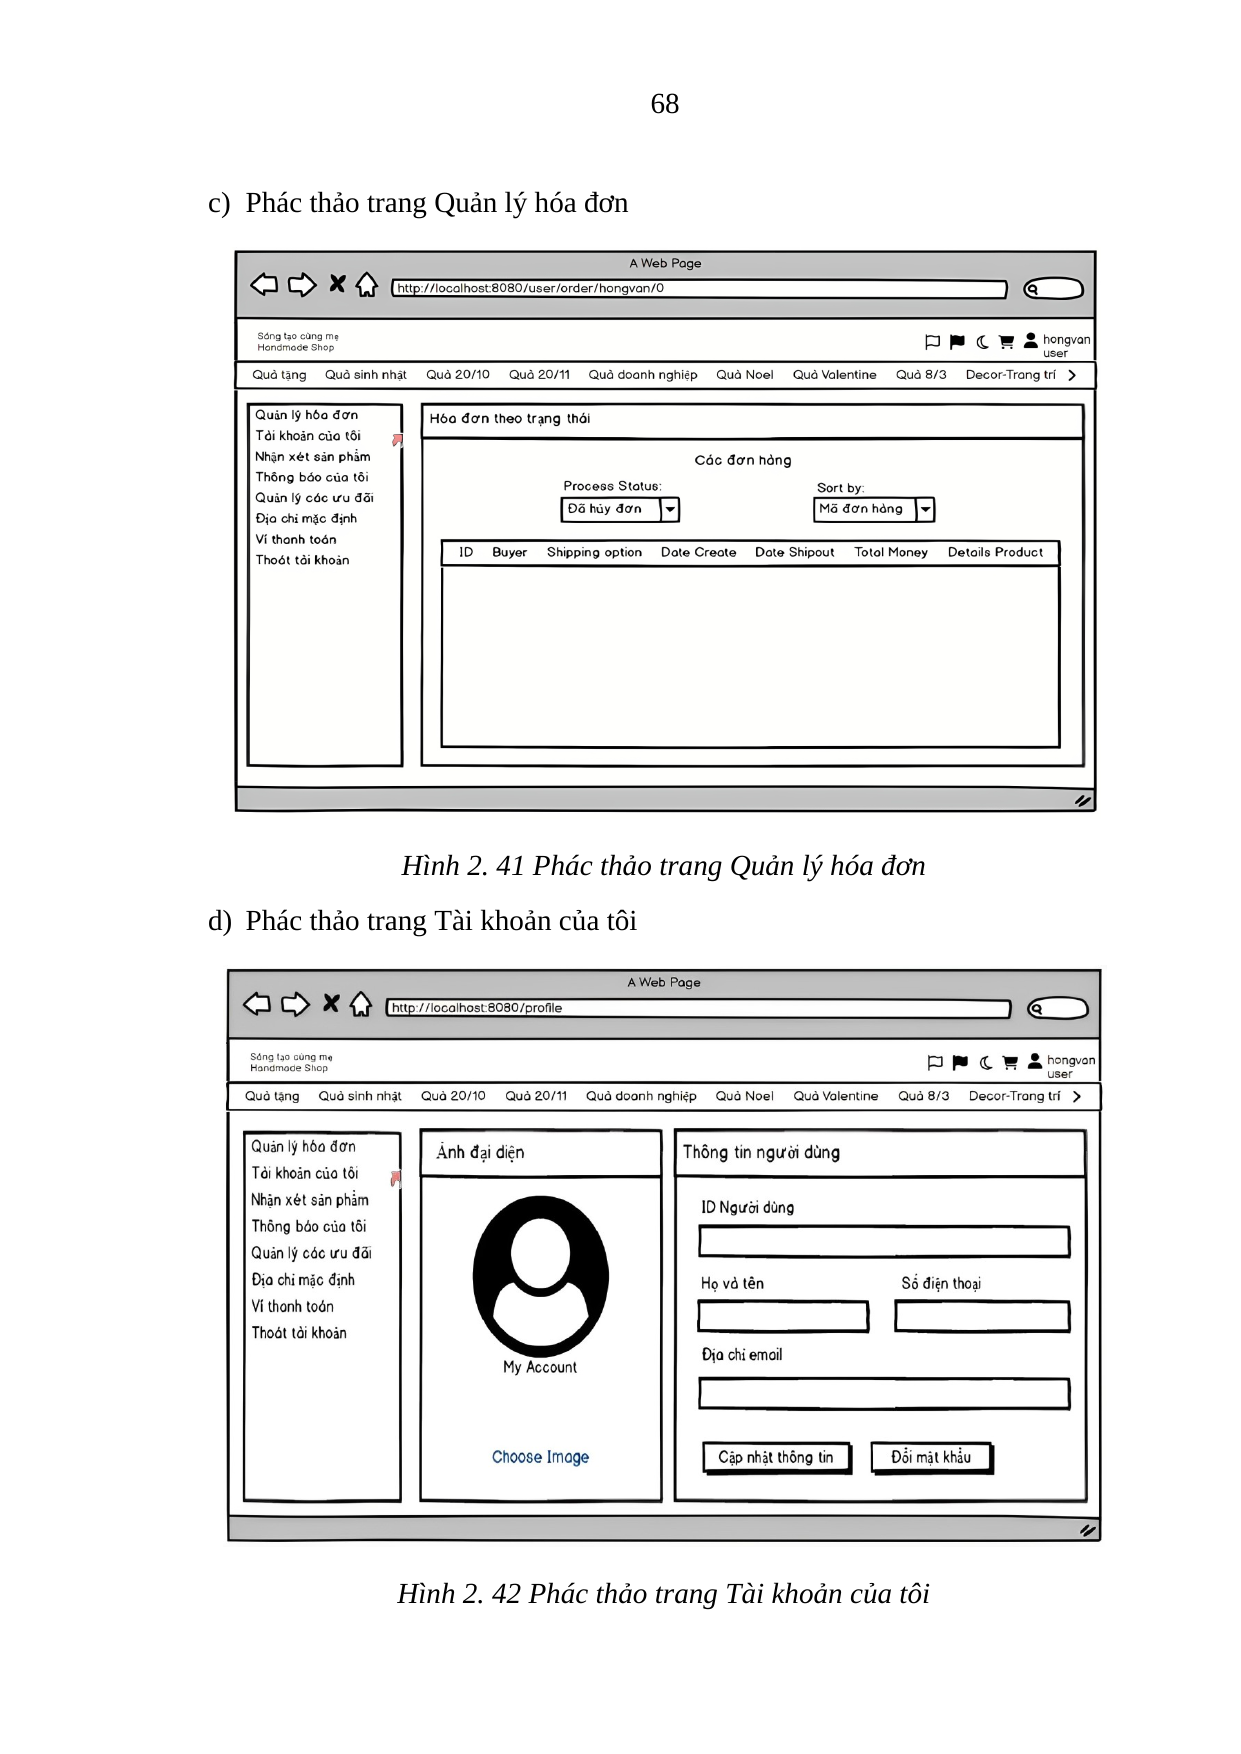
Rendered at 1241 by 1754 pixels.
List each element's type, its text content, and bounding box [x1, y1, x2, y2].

text Hình 2. 41 Phác thảo trang Quản lý hóa đơn [207, 848, 1122, 882]
list Phác thảo trang Tài khoản của tôi [208, 903, 1122, 936]
list Phác thảo trang Quản lý hóa đơn [208, 185, 1122, 218]
picture [230, 247, 1101, 819]
picture [223, 965, 1107, 1547]
text Hình 2. 42 Phác thảo trang Tài khoản của tôi [207, 1576, 1122, 1610]
